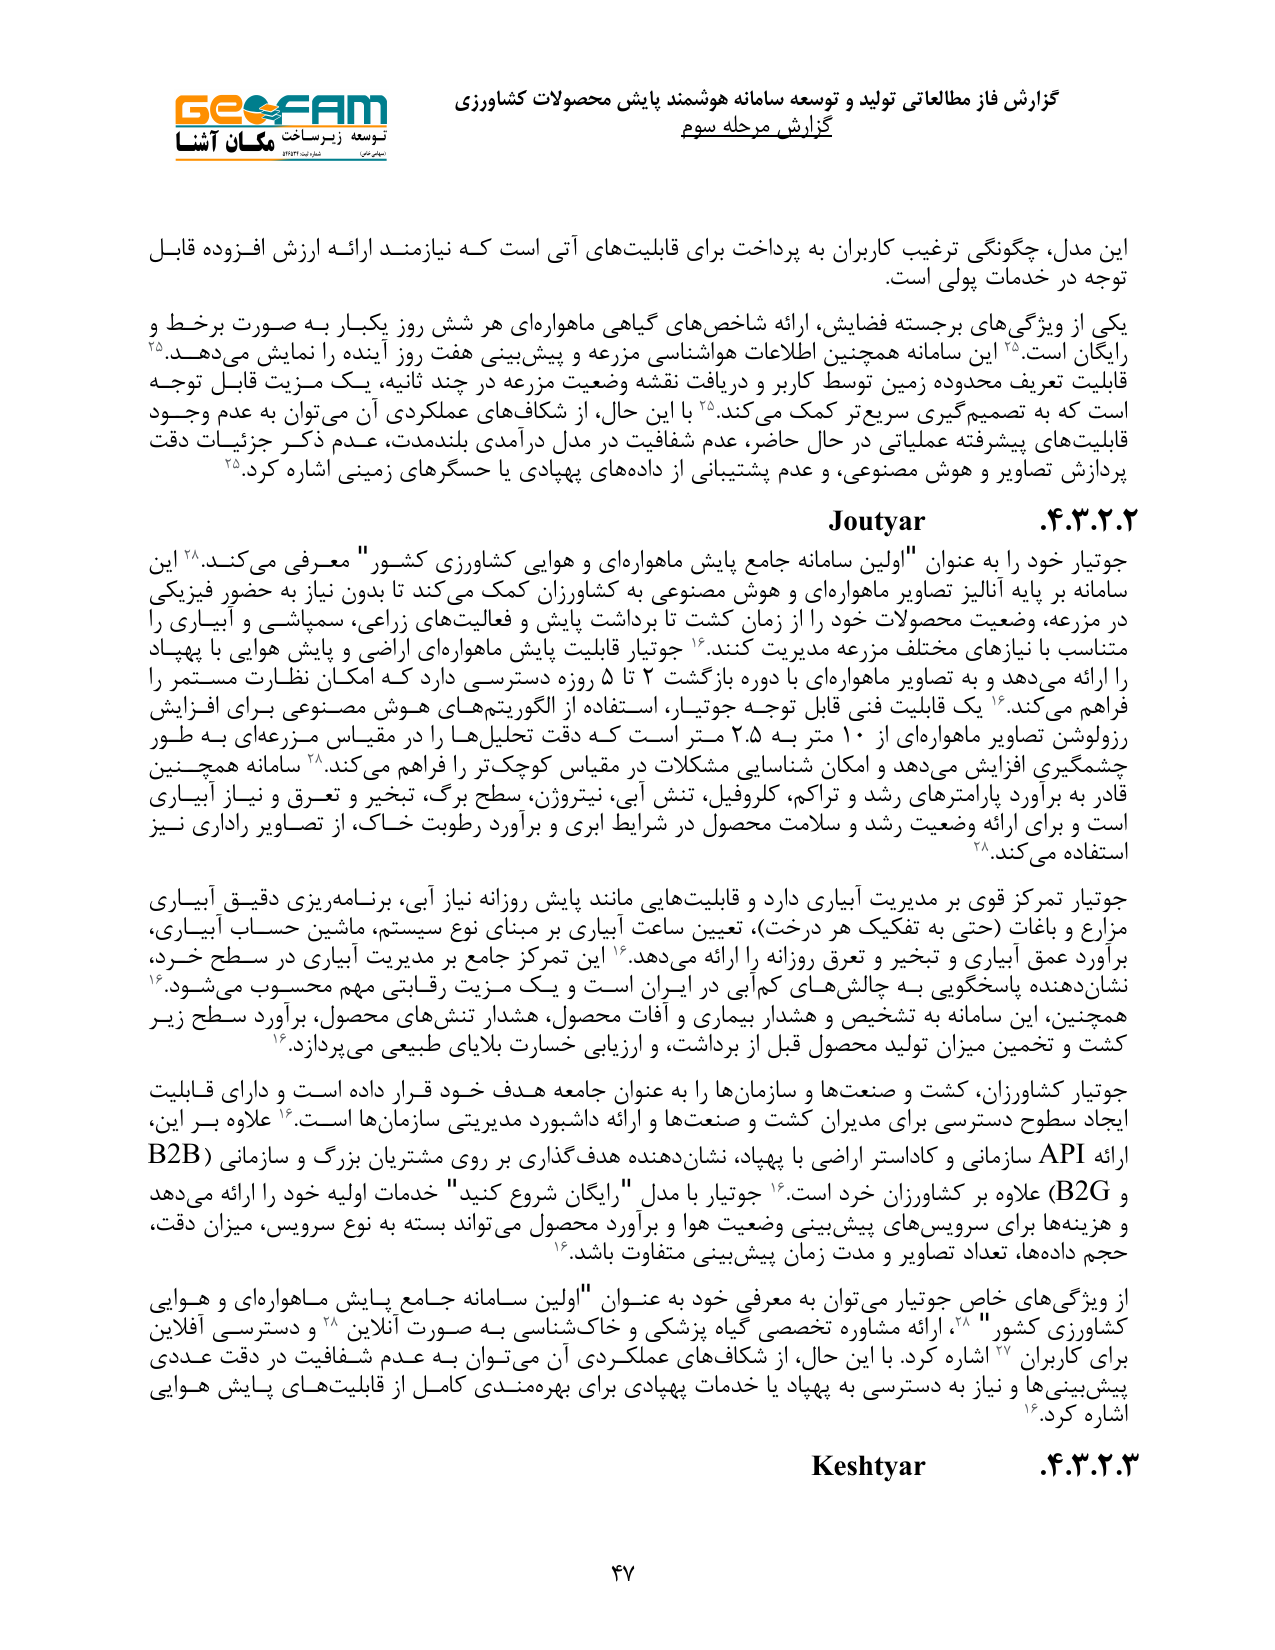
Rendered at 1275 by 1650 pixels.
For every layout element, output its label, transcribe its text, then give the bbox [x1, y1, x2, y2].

subtitle Joutyar [148, 503, 1038, 541]
subtitle Keshtyar [148, 1448, 1038, 1486]
text یکی از ویژگی‌های برجسته فضایش، ارائه شاخص‌های گیاهی ماهواره‌ای هر شش روز یکبار به صورت برخط و رایگان است.25 این سامانه همچنین اطلاعات هواشناسی مزرعه و پیش‌بینی هفت روز آینده را نمایش می‌دهد.25 قابلیت تعریف محدوده زمین توسط کاربر و دریافت نقشه وضعیت مزرعه در چند ثانیه، یک مزیت قابل توجه است که به تصمیم‌گیری سریع‌تر کمک می‌کند.25 با این حال، از شکاف‌های عملکردی آن می‌توان به عدم وجود قابلیت‌های پیشرفته عملیاتی در حال حاضر، عدم شفافیت در مدل درآمدی بلندمدت، عدم ذکر جزئیات دقت پردازش تصاویر و هوش مصنوعی، و عدم پشتیبانی از داده‌های پهپادی یا حسگرهای زمینی اشاره کرد.25 [148, 311, 1127, 486]
text جوتیار خود را به عنوان "اولین سامانه جامع پایش ماهواره‌ای و هوایی کشاورزی کشور" معرفی می‌کند.28 این سامانه بر پایه آنالیز تصاویر ماهواره‌ای و هوش مصنوعی به کشاورزان کمک می‌کند تا بدون نیاز به حضور فیزیکی در مزرعه، وضعیت محصولات خود را از زمان کشت تا برداشت پایش و فعالیت‌های زراعی، سمپاشی و آبیاری را متناسب با نیازهای مختلف مزرعه مدیریت کنند.16 جوتیار قابلیت پایش ماهواره‌ای اراضی و پایش هوایی با پهپاد را ارائه می‌دهد و به تصاویر ماهواره‌ای با دوره بازگشت ۲ تا ۵ روزه دسترسی دارد که امکان نظارت مستمر را فراهم می‌کند.16 یک قابلیت فنی قابل توجه جوتیار، استفاده از الگوریتم‌های هوش مصنوعی برای افزایش رزولوشن تصاویر ماهواره‌ای از ۱۰ متر به ۲.۵ متر است که دقت تحلیل‌ها را در مقیاس مزرعه‌ای به طور چشمگیری افزایش می‌دهد و امکان شناسایی مشکلات در مقیاس کوچک‌تر را فراهم می‌کند.28 سامانه همچنین قادر به برآورد پارامترهای رشد و تراکم، کلروفیل، تنش آبی، نیتروژن، سطح برگ، تبخیر و تعرق و نیاز آبیاری است و برای ارائه وضعیت رشد و سلامت محصول در شرایط ابری و برآورد رطوبت خاک، از تصاویر راداری نیز استفاده می‌کند.28 [148, 549, 1127, 869]
text جوتیار تمرکز قوی بر مدیریت آبیاری دارد و قابلیت‌هایی مانند پایش روزانه نیاز آبی، برنامه‌ریزی دقیق آبیاری مزارع و باغات (حتی به تفکیک هر درخت)، تعیین ساعت آبیاری بر مبنای نوع سیستم، ماشین حساب آبیاری، برآورد عمق آبیاری و تبخیر و تعرق روزانه را ارائه می‌دهد.16 این تمرکز جامع بر مدیریت آبیاری در سطح خرد، نشان‌دهنده پاسخگویی به چالش‌های کم‌آبی در ایران است و یک مزیت رقابتی مهم محسوب می‌شود.16 همچنین، این سامانه به تشخیص و هشدار بیماری و آفات محصول، هشدار تنش‌های محصول، برآورد سطح زیر کشت و تخمین میزان تولید محصول قبل از برداشت، و ارزیابی خسارت بلایای طبیعی می‌پردازد.16 [148, 886, 1127, 1061]
text جوتیار کشاورزان، کشت و صنعت‌ها و سازمان‌ها را به عنوان جامعه هدف خود قرار داده است و دارای قابلیت ایجاد سطوح دسترسی برای مدیران کشت و صنعت‌ها و ارائه داشبورد مدیریتی سازمان‌ها است.16 علاوه بر این، ارائه API سازمانی و کاداستر اراضی با پهپاد، نشان‌دهنده هدف‌گذاری بر روی مشتریان بزرگ و سازمانی (B2B و B2G) علاوه بر کشاورزان خرد است.16 جوتیار با مدل "رایگان شروع کنید" خدمات اولیه خود را ارائه می‌دهد و هزینه‌ها برای سرویس‌های پیش‌بینی وضعیت هوا و برآورد محصول می‌تواند بسته به نوع سرویس، میزان دقت، حجم داده‌ها، تعداد تصاویر و مدت زمان پیش‌بینی متفاوت باشد.16 [148, 1078, 1127, 1269]
picture [174, 89, 389, 168]
text از ویژگی‌های خاص جوتیار می‌توان به معرفی خود به عنوان "اولین سامانه جامع پایش ماهواره‌ای و هوایی کشاورزی کشور" 28، ارائه مشاوره تخصصی گیاه پزشکی و خاک‌شناسی به صورت آنلاین 28 و دسترسی آفلاین برای کاربران 27 اشاره کرد. با این حال، از شکاف‌های عملکردی آن می‌توان به عدم شفافیت در دقت عددی پیش‌بینی‌ها و نیاز به دسترسی به پهپاد یا خدمات پهپادی برای بهره‌مندی کامل از قابلیت‌های پایش هوایی اشاره کرد.16 [148, 1286, 1127, 1432]
